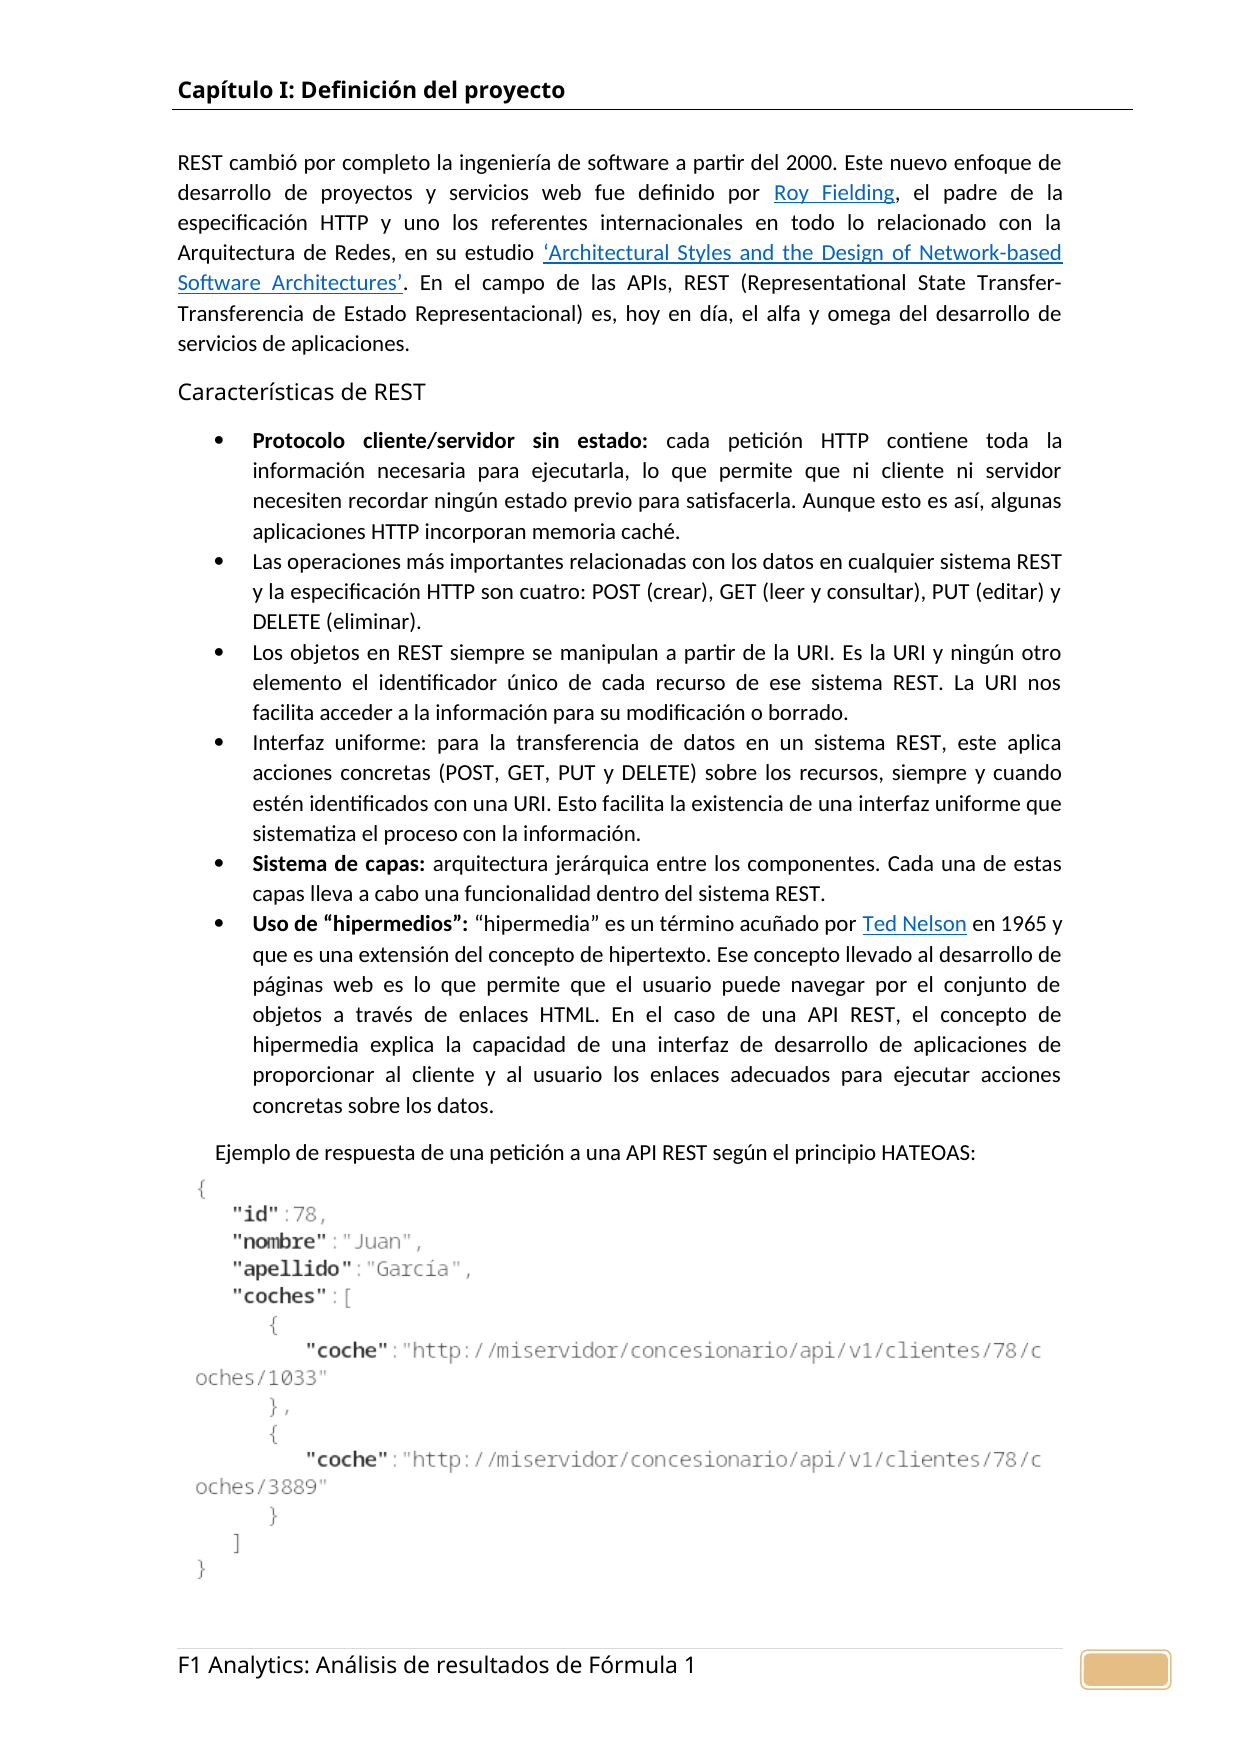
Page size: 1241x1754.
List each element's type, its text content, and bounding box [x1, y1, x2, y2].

list Las operaciones más importantes relacionadas con los datos en cualquier sistema REST y la especificación HTTP son cuatro: POST (crear), GET (leer y consultar), PUT (editar) y DELETE (eliminar). [215, 547, 1063, 635]
text Ejemplo de respuesta de una petición a una API REST según el principio HATEOAS: [215, 1138, 1063, 1166]
list Uso de “hipermedios”: “hipermedia” es un término acuñado por Ted Nelson en 1965 y que es una extensión del concepto de hipertexto. Ese concepto llevado al desarrollo de páginas web es lo que permite que el usuario puede navegar por el conjunto de objetos a través de enlaces HTML. En el caso de una API REST, el concepto de hipermedia explica la capacidad de una interfaz de desarrollo de aplicaciones de proporcionar al cliente y al usuario los enlaces adecuados para ejecutar acciones concretas sobre los datos. [215, 909, 1063, 1119]
list Protocolo cliente/servidor sin estado: cada petición HTTP contiene toda la información necesaria para ejecutarla, lo que permite que ni cliente ni servidor necesiten recordar ningún estado previo para satisfacerla. Aunque esto es así, algunas aplicaciones HTTP incorporan memoria caché. [215, 426, 1063, 545]
text REST cambió por completo la ingeniería de software a partir del 2000. Este nuevo enfoque de desarrollo de proyectos y servicios web fue definido por Roy Fielding, el padre de la especificación HTTP y uno los referentes internacionales en todo lo relacionado con la Arquitectura de Redes, en su estudio ‘Architectural Styles and the Design of Network-based Software Architectures’. En el campo de las APIs, REST (Representational State Transfer- Transferencia de Estado Representacional) es, hoy en día, el alfa y omega del desarrollo de servicios de aplicaciones. [177, 148, 1063, 357]
list Los objetos en REST siempre se manipulan a partir de la URI. Es la URI y ningún otro elemento el identificador único de cada recurso de ese sistema REST. La URI nos facilita acceder a la información para su modificación o borrado. [215, 638, 1063, 726]
list Interfaz uniforme: para la transferencia de datos en un sistema REST, este aplica acciones concretas (POST, GET, PUT y DELETE) sobre los recursos, siempre y cuando estén identificados con una URI. Esto facilita la existencia de una interfaz uniforme que sistematiza el proceso con la información. [215, 728, 1063, 847]
list Sistema de capas: arquitectura jerárquica entre los componentes. Cada una de estas capas lleva a cabo una funcionalidad dentro del sistema REST. [215, 849, 1063, 907]
text Características de REST [177, 376, 1063, 407]
